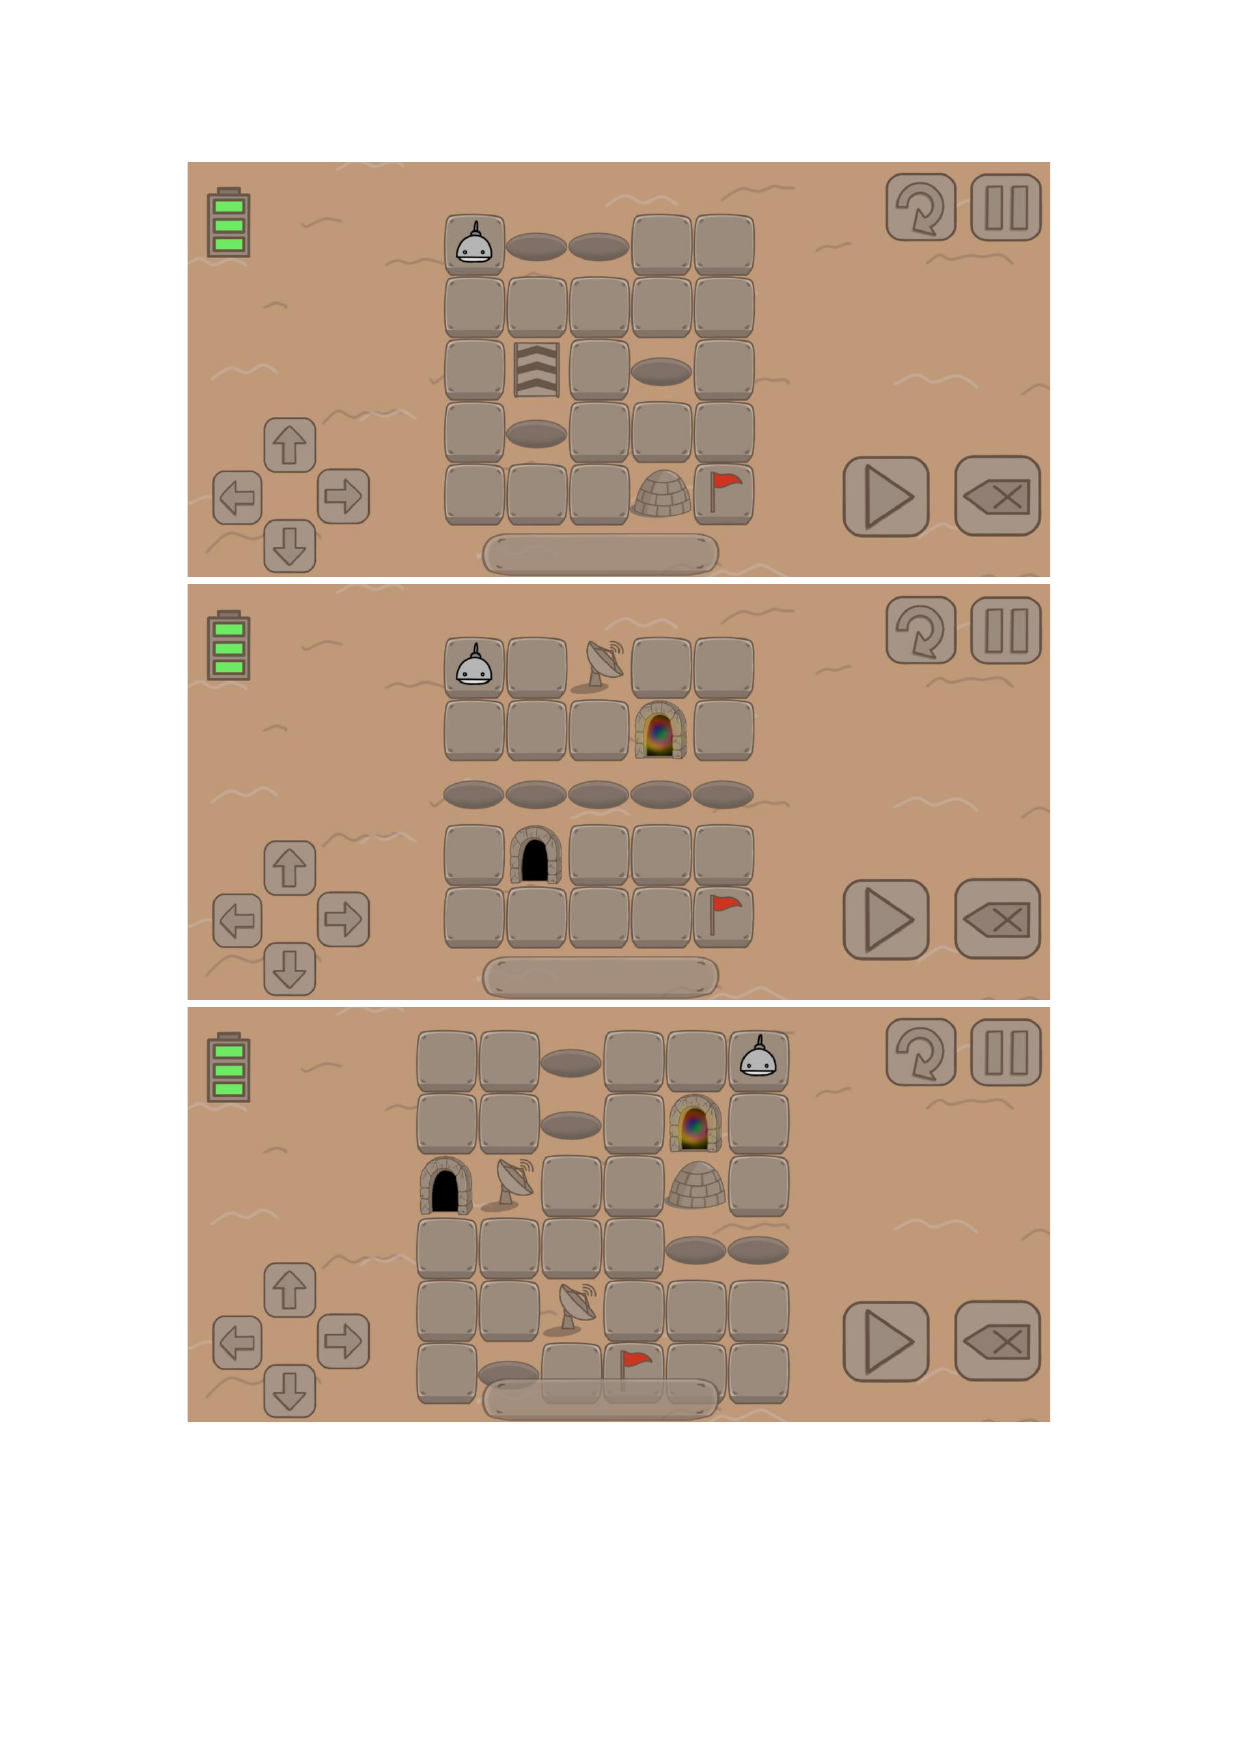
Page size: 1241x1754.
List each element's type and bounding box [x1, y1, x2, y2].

picture [187, 1007, 1050, 1422]
picture [187, 584, 1050, 1000]
picture [187, 162, 1050, 577]
